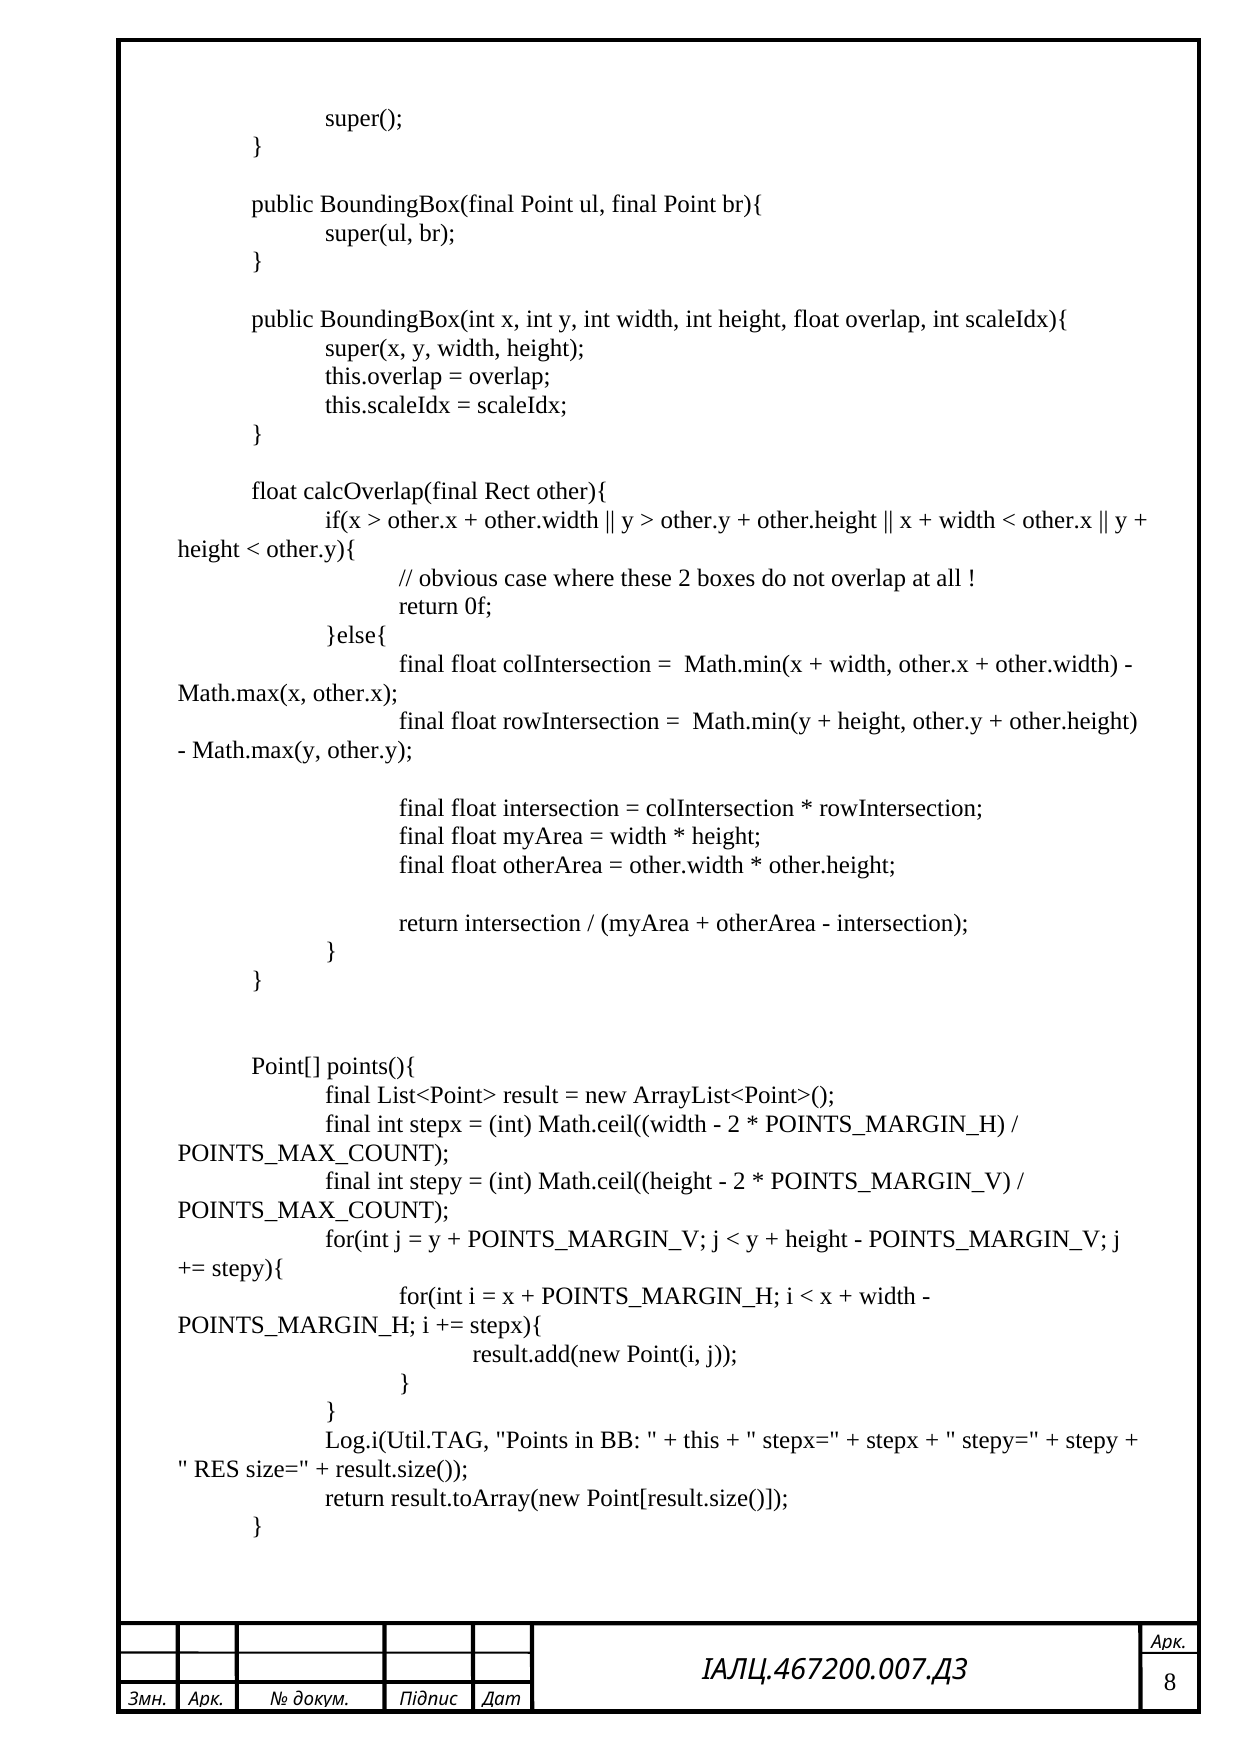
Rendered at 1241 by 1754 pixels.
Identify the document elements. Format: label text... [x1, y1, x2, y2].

text this.scaleIdx = scaleIdx; [177, 390, 1152, 419]
text }else{ [177, 620, 1152, 649]
text final float intersection = colIntersection * rowIntersection; [177, 793, 1152, 821]
text for(int i = x + POINTS_MARGIN_H; i < x + width - POINTS_MARGIN_H; i += stepx){ [177, 1281, 1152, 1339]
text // obvious case where these 2 boxes do not overlap at all ! [177, 563, 1152, 591]
text final float otherArea = other.width * other.height; [177, 850, 1152, 879]
text } [177, 131, 1152, 160]
text super(); [177, 103, 1152, 131]
text final int stepy = (int) Math.ceil((height - 2 * POINTS_MARGIN_V) / POINTS_MAX_COUNT); [177, 1166, 1152, 1224]
text final List<Point> result = new ArrayList<Point>(); [177, 1080, 1152, 1109]
text public BoundingBox(final Point ul, final Point br){ [177, 189, 1152, 218]
text } [177, 1396, 1152, 1425]
text final float colIntersection = Math.min(x + width, other.x + other.width) - Math.max(x, other.x); [177, 649, 1152, 706]
text for(int j = y + POINTS_MARGIN_V; j < y + height - POINTS_MARGIN_V; j += stepy){ [177, 1224, 1152, 1281]
text Point[] points(){ [177, 1051, 1152, 1080]
text super(x, y, width, height); [177, 333, 1152, 361]
text this.overlap = overlap; [177, 361, 1152, 390]
text Log.i(Util.TAG, "Points in BB: " + this + " stepx=" + stepx + " stepy=" + stepy + " RES size=" + result.size()); [177, 1425, 1152, 1483]
text float calcOverlap(final Rect other){ [177, 476, 1152, 505]
text if(x > other.x + other.width || y > other.y + other.height || x + width < other.x || y + height < other.y){ [177, 505, 1152, 563]
text return intersection / (myArea + otherArea - intersection); [177, 908, 1152, 936]
text } [177, 419, 1152, 448]
text } [177, 965, 1152, 994]
text } [177, 1511, 1152, 1540]
text return 0f; [177, 591, 1152, 620]
text return result.toArray(new Point[result.size()]); [177, 1483, 1152, 1511]
text final float myArea = width * height; [177, 821, 1152, 850]
text final float rowIntersection = Math.min(y + height, other.y + other.height) - Math.max(y, other.y); [177, 706, 1152, 764]
text super(ul, br); [177, 218, 1152, 246]
text final int stepx = (int) Math.ceil((width - 2 * POINTS_MARGIN_H) / POINTS_MAX_COUNT); [177, 1109, 1152, 1166]
text } [177, 246, 1152, 275]
text } [177, 936, 1152, 965]
text result.add(new Point(i, j)); [177, 1339, 1152, 1368]
text public BoundingBox(int x, int y, int width, int height, float overlap, int scaleIdx){ [177, 304, 1152, 333]
text } [177, 1368, 1152, 1396]
